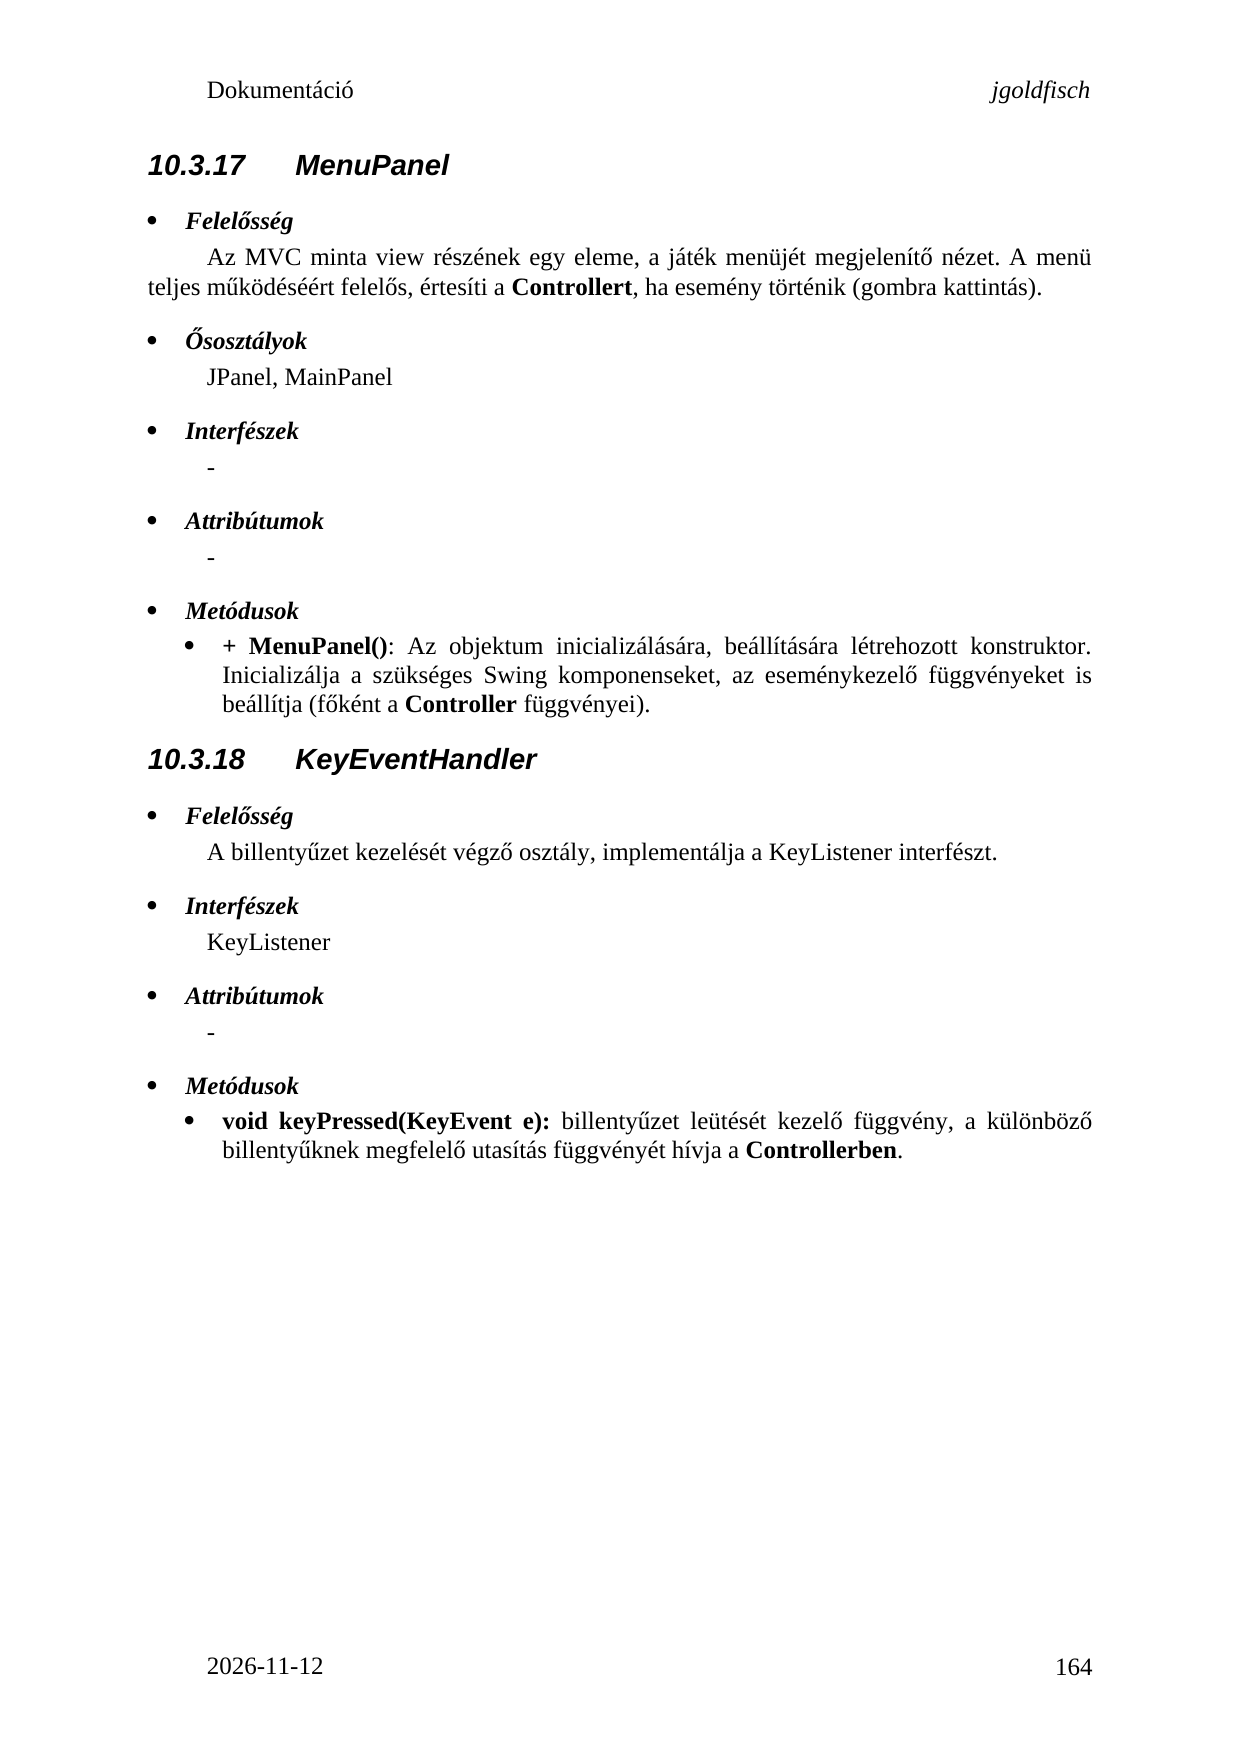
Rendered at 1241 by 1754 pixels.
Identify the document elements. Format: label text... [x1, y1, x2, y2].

text Felelősség [148, 206, 1093, 235]
text Attribútumok [148, 506, 1093, 535]
text - [148, 541, 1093, 571]
text - [148, 1016, 1093, 1046]
text - [148, 451, 1093, 481]
text Interfészek [148, 891, 1093, 920]
text JPanel, MainPanel [148, 361, 1093, 391]
text Attribútumok [148, 981, 1093, 1010]
text Metódusok [148, 1071, 1093, 1100]
text Ősosztályok [148, 326, 1093, 355]
text void keyPressed(KeyEvent e): billentyűzet leütését kezelő függvény, a különböző billentyűknek megfelelő utasítás függvényét hívja a Controllerben. [185, 1106, 1093, 1163]
subtitle MenuPanel [148, 148, 1093, 181]
text + MenuPanel(): Az objektum inicializálására, beállítására létrehozott konstruktor. Inicializálja a szükséges Swing komponenseket, az eseménykezelő függvényeket is beállítja (főként a Controller függvényei). [185, 631, 1093, 717]
text KeyListener [148, 926, 1093, 956]
subtitle KeyEventHandler [148, 742, 1093, 776]
text Interfészek [148, 416, 1093, 445]
text Az MVC minta view részének egy eleme, a játék menüjét megjelenítő nézet. A menü teljes működéséért felelős, értesíti a Controllert, ha esemény történik (gombra kattintás). [148, 241, 1093, 301]
text A billentyűzet kezelését végző osztály, implementálja a KeyListener interfészt. [148, 836, 1093, 866]
text Felelősség [148, 801, 1093, 830]
text Metódusok [148, 596, 1093, 625]
